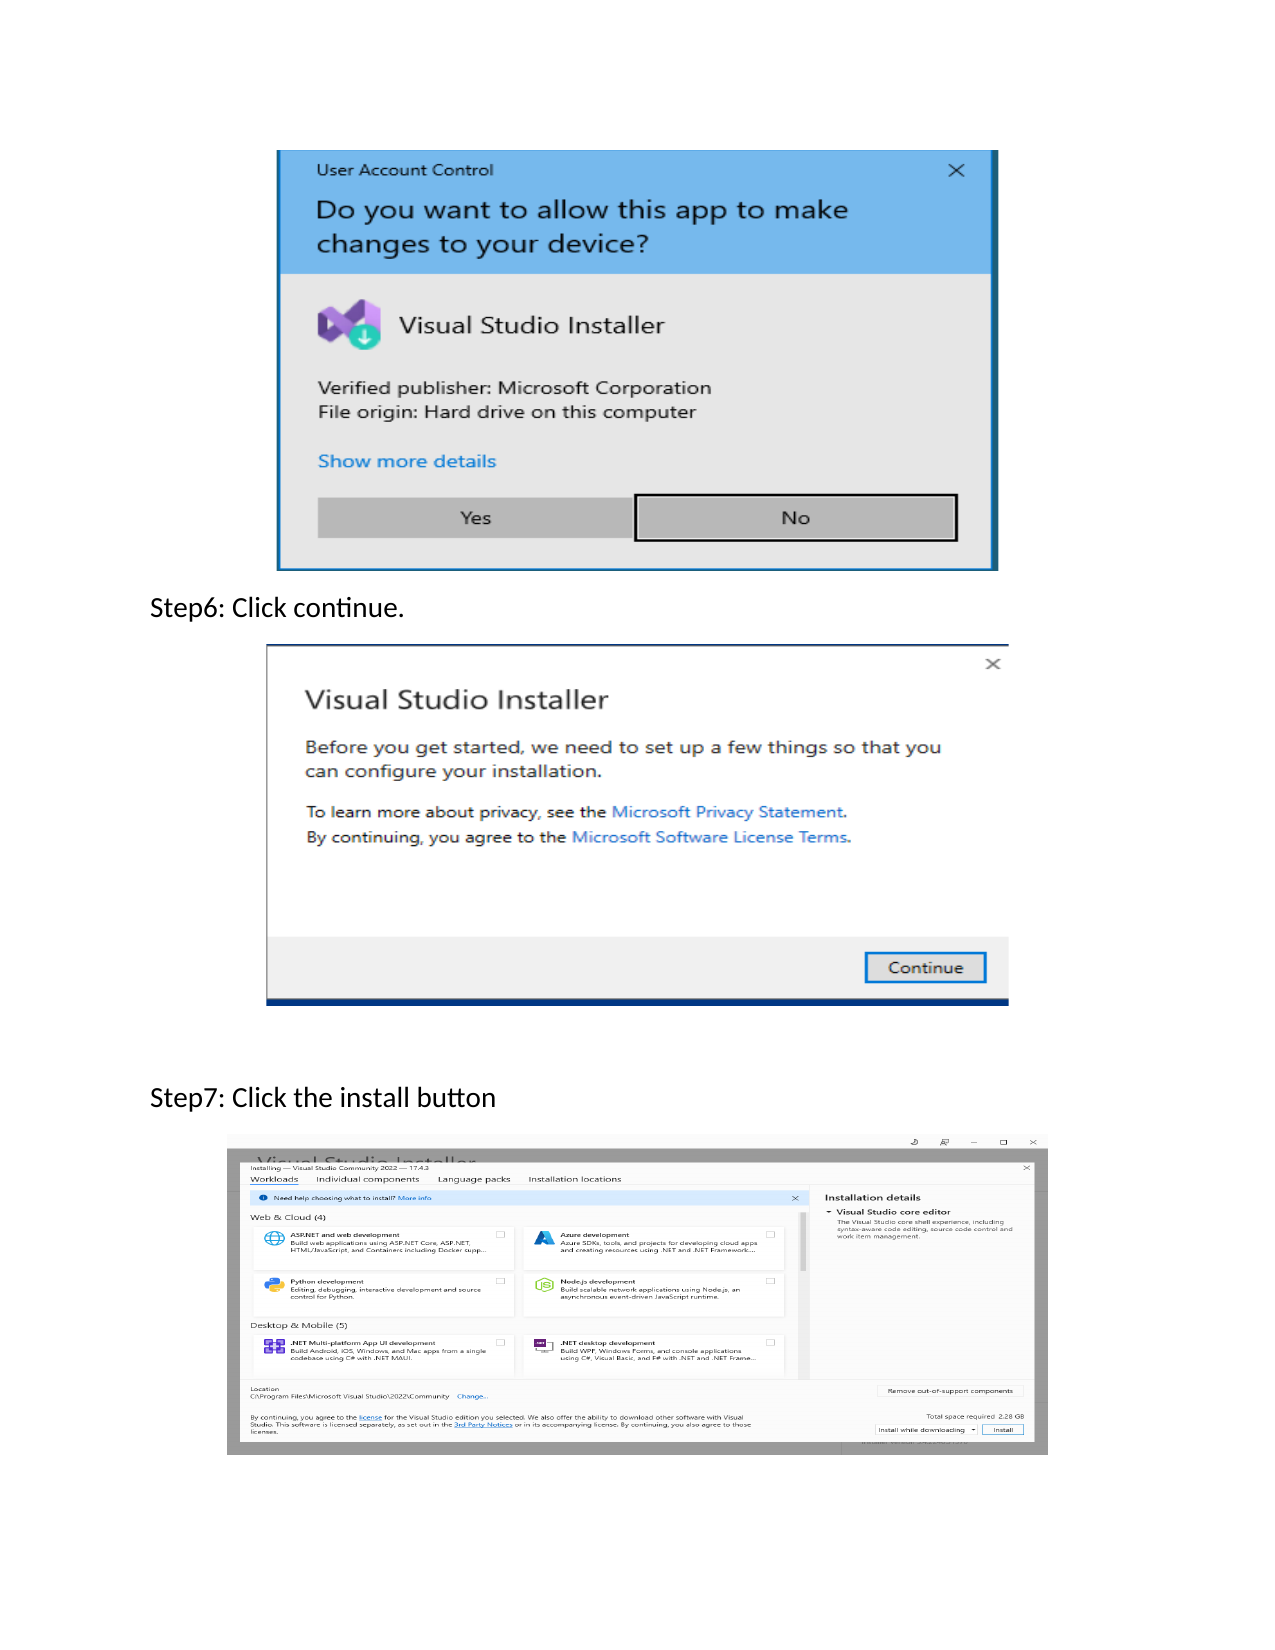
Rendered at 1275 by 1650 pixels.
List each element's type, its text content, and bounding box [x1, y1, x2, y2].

text Step6: Click continue. [150, 589, 1125, 625]
picture [276, 150, 999, 571]
text Step7: Click the install button [150, 1079, 1125, 1115]
picture [266, 644, 1009, 1006]
picture [227, 1134, 1048, 1455]
